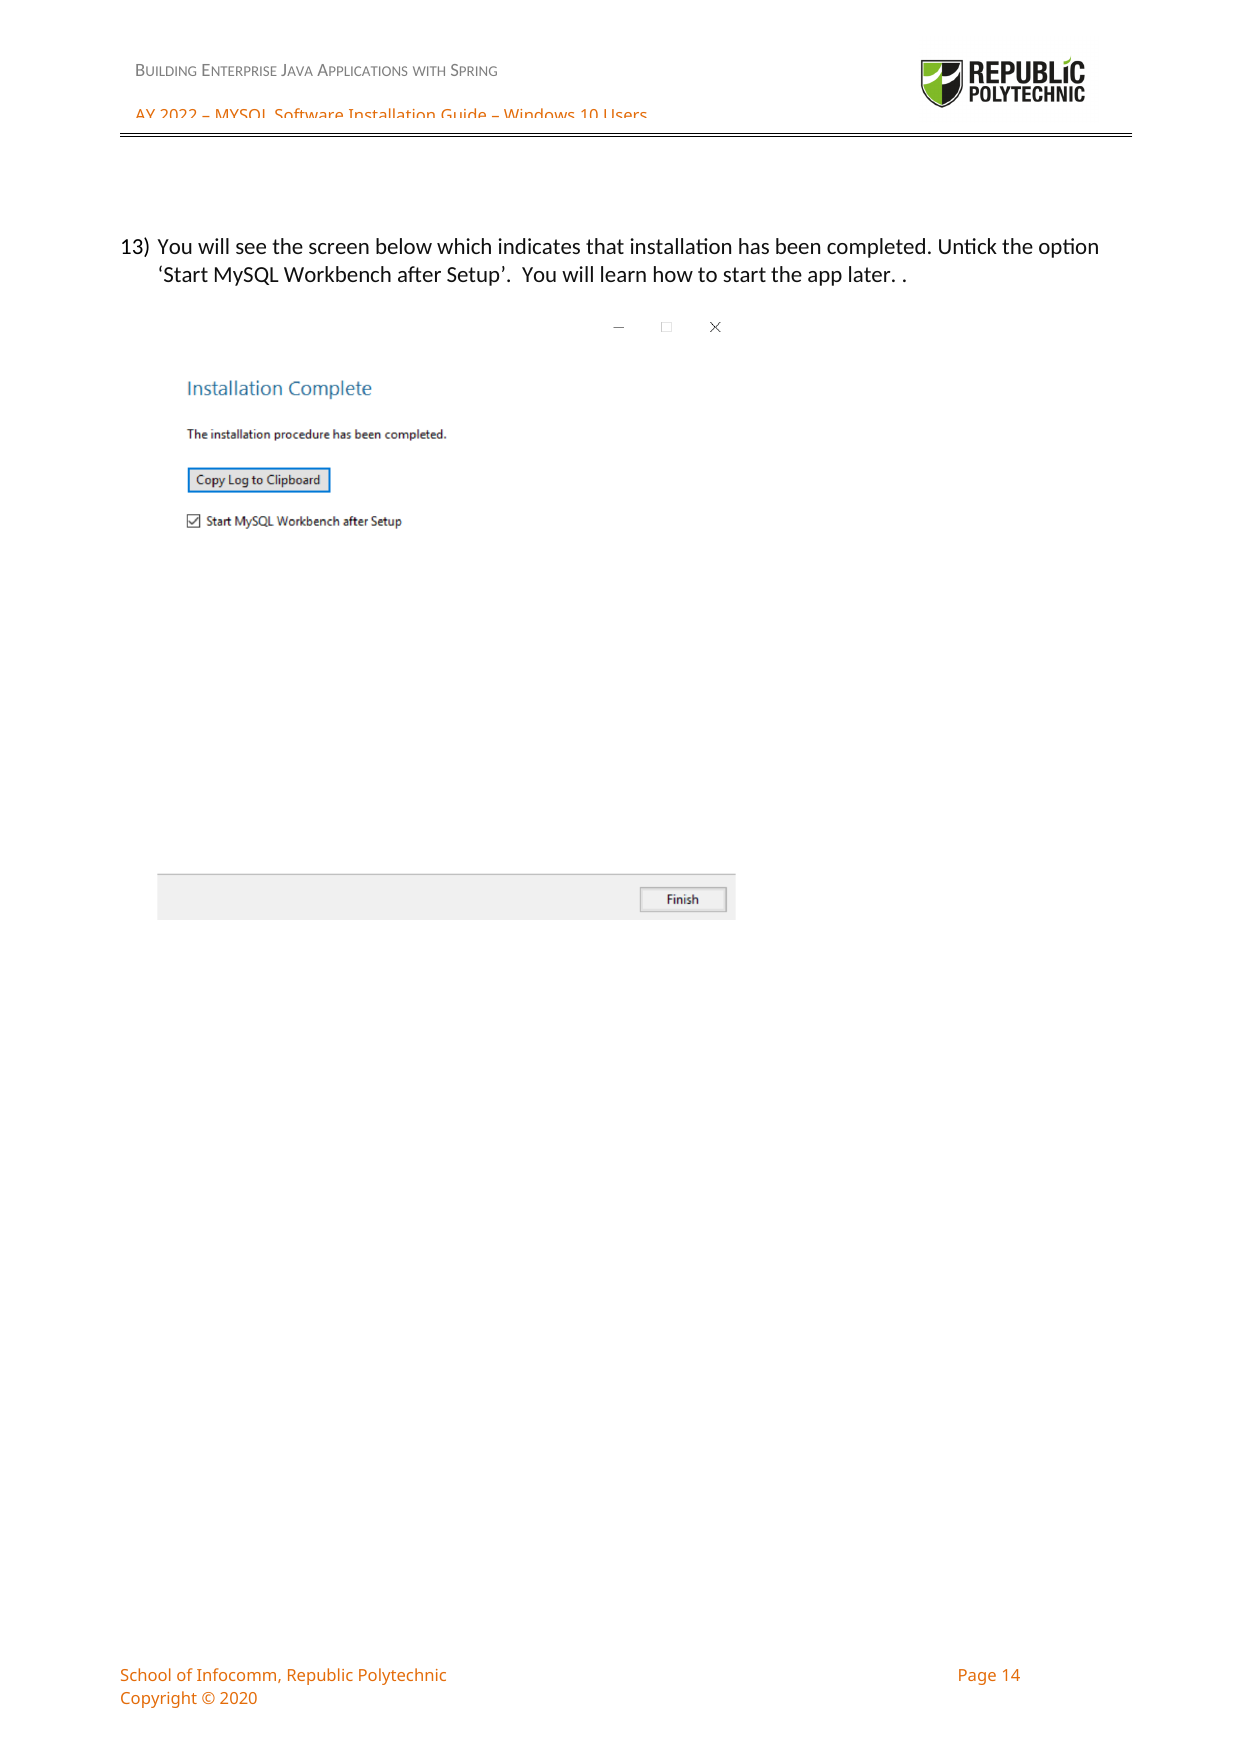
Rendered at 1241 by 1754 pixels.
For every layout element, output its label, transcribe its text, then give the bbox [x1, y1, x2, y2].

list You will see the screen below which indicates that installation has been completed. Untick the option ‘Start MySQL Workbench after Setup’. You will learn how to start the app later. . [120, 232, 1120, 314]
picture [157, 314, 736, 920]
picture [919, 36, 1099, 123]
